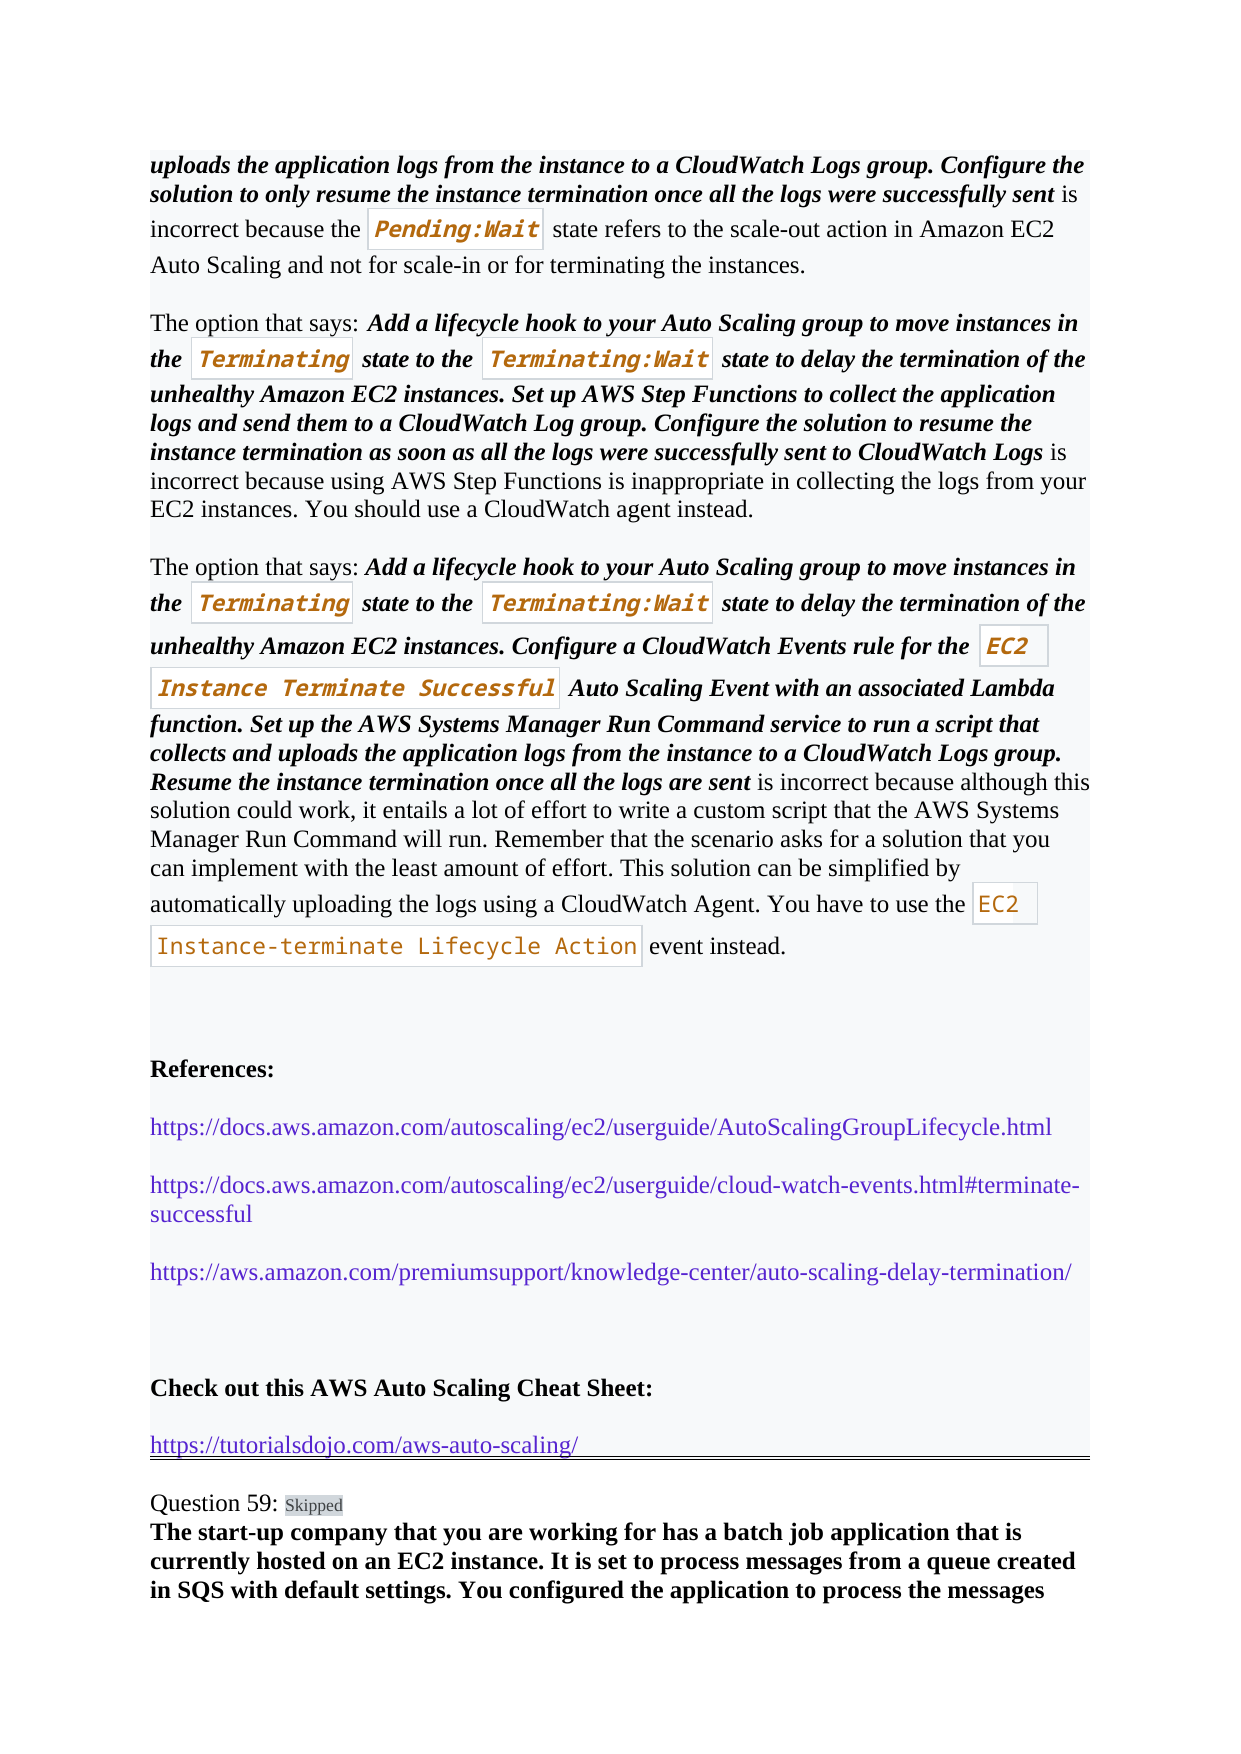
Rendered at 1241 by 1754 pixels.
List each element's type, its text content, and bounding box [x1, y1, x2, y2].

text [150, 1517, 1090, 1603]
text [150, 150, 1090, 279]
text Check out this AWS Auto Scaling Cheat Sheet: [150, 1373, 1090, 1401]
text https://tutorialsdojo.com/aws-auto-scaling/ [150, 1431, 1090, 1456]
text Question 59: Skipped [150, 1488, 1090, 1517]
text https://docs.aws.amazon.com/autoscaling/ec2/userguide/AutoScalingGroupLifecycle.html [150, 1112, 1090, 1141]
text The option that says: Add a lifecycle hook to your Auto Scaling group to move instances in the Terminating state to the Terminating:Wait state to delay the termination of the unhealthy Amazon EC2 instances. Set up AWS Step Functions to collect the application logs and send them to a CloudWatch Log group. Configure the solution to resume the instance termination as soon as all the logs were successfully sent to CloudWatch Logs is incorrect because using AWS Step Functions is inappropriate in collecting the logs from your EC2 instances. You should use a CloudWatch agent instead. [150, 308, 1090, 523]
text References: [150, 1054, 1090, 1083]
text https://aws.amazon.com/premiumsupport/knowledge-center/auto-scaling-delay-termination/ [150, 1257, 1090, 1286]
text The option that says: Add a lifecycle hook to your Auto Scaling group to move instances in the Terminating state to the Terminating:Wait state to delay the termination of the unhealthy Amazon EC2 instances. Configure a CloudWatch Events rule for the EC2 Instance Terminate Successful Auto Scaling Event with an associated Lambda function. Set up the AWS Systems Manager Run Command service to run a script that collects and uploads the application logs from the instance to a CloudWatch Logs group. Resume the instance termination once all the logs are sent is incorrect because although this solution could work, it entails a lot of effort to write a custom script that the AWS Systems Manager Run Command will run. Remember that the scenario asks for a solution that you can implement with the least amount of effort. This solution can be simplified by automatically uploading the logs using a CloudWatch Agent. You have to use the EC2 Instance-terminate Lifecycle Action event instead. [150, 552, 1090, 967]
text https://docs.aws.amazon.com/autoscaling/ec2/userguide/cloud-watch-events.html#terminate-successful [150, 1170, 1090, 1228]
